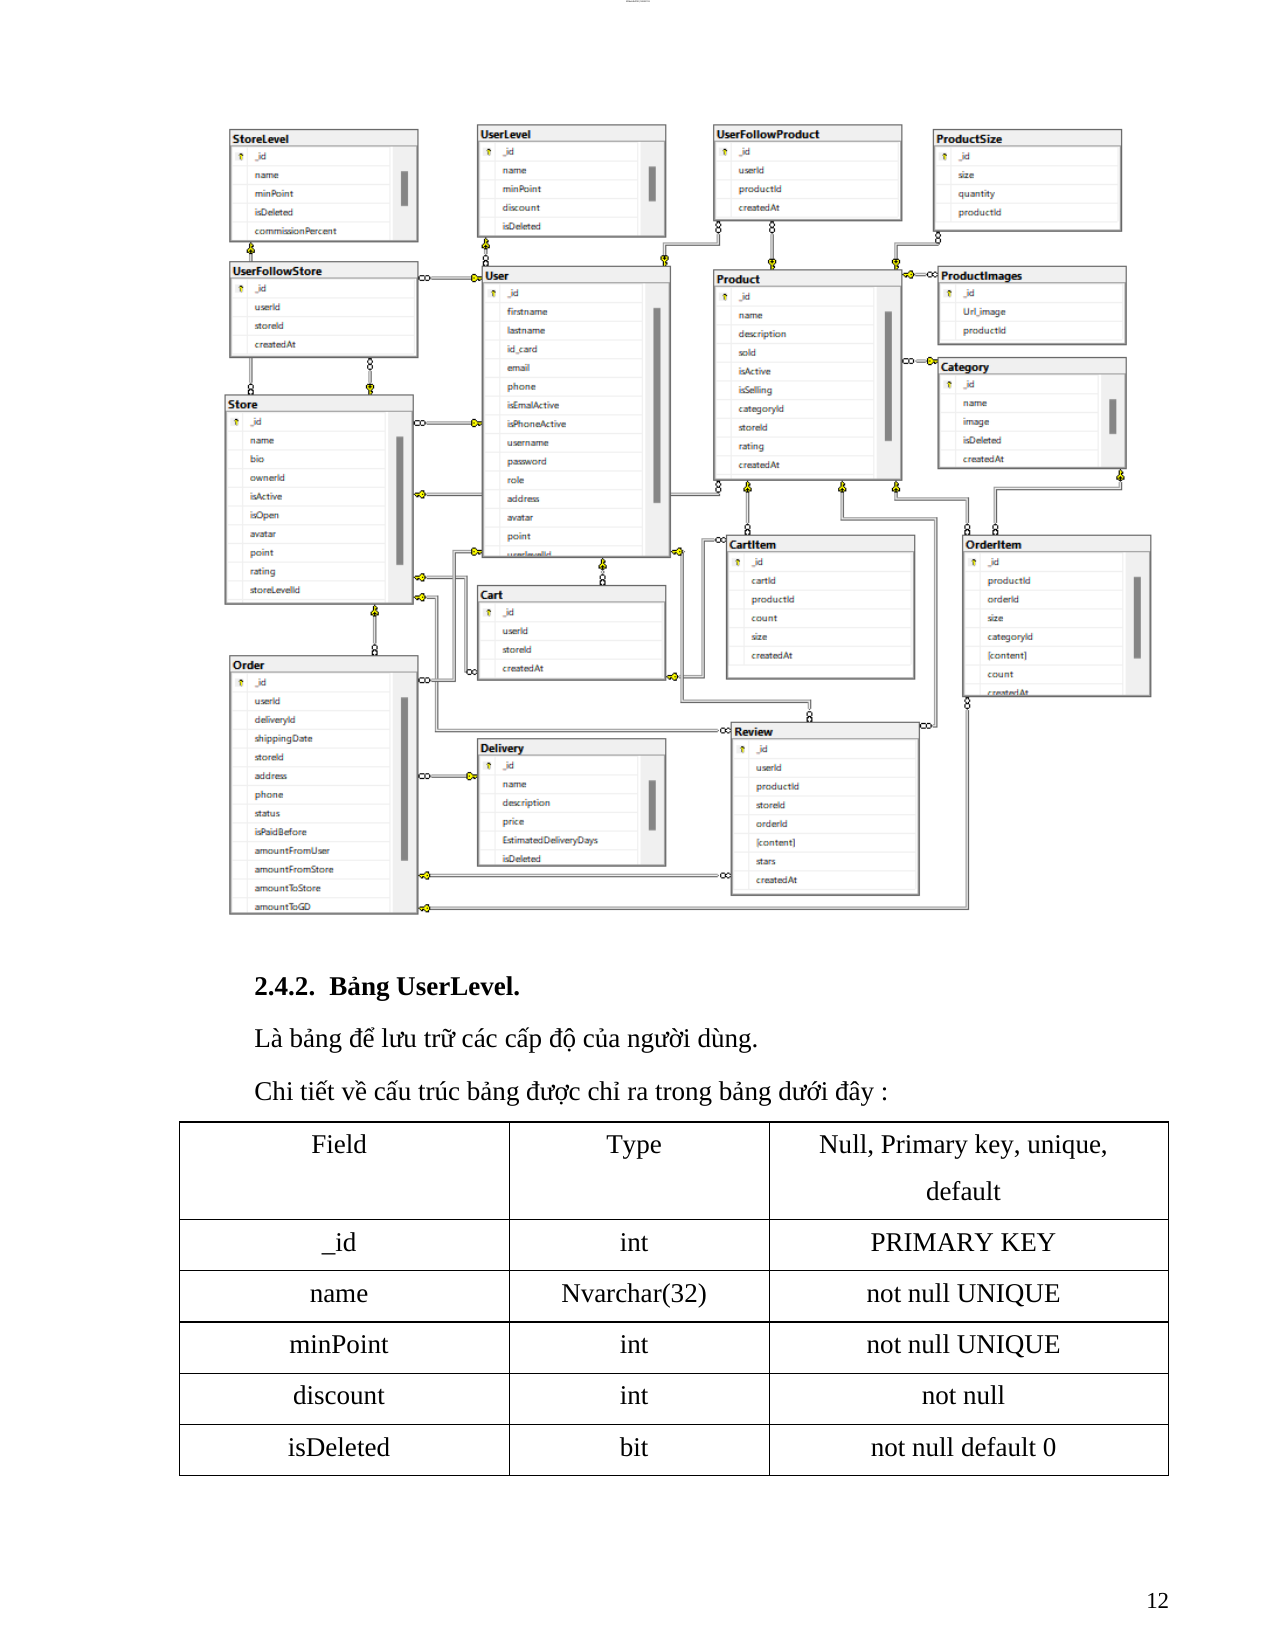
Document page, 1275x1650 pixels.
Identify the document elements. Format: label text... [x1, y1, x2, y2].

table_cell bit [510, 1425, 769, 1475]
table_cell isDeleted [180, 1425, 509, 1475]
table_header Type [510, 1123, 769, 1219]
table_cell not null default 0 [770, 1425, 1168, 1475]
table_cell discount [180, 1374, 509, 1424]
table_cell not null UNIQUE [770, 1323, 1168, 1373]
table_header Field [180, 1123, 509, 1219]
table_cell _id [180, 1220, 509, 1270]
list Bảng UserLevel. [254, 970, 1157, 1001]
picture [179, 108, 1169, 951]
text Chi tiết về cấu trúc bảng được chỉ ra trong bảng dưới đây : [179, 1075, 1157, 1106]
text Là bảng để lưu trữ các cấp độ của người dùng. [179, 1022, 1157, 1053]
table_cell name [180, 1271, 509, 1321]
table_header Null, Primary key, unique, default [770, 1123, 1168, 1219]
table_cell int [510, 1220, 769, 1270]
table_cell not null UNIQUE [770, 1271, 1168, 1321]
table_cell PRIMARY KEY [770, 1220, 1168, 1270]
table_cell int [510, 1374, 769, 1424]
table_cell not null [770, 1374, 1168, 1424]
table_cell Nvarchar(32) [510, 1271, 769, 1321]
table_cell int [510, 1323, 769, 1373]
table_cell minPoint [180, 1323, 509, 1373]
